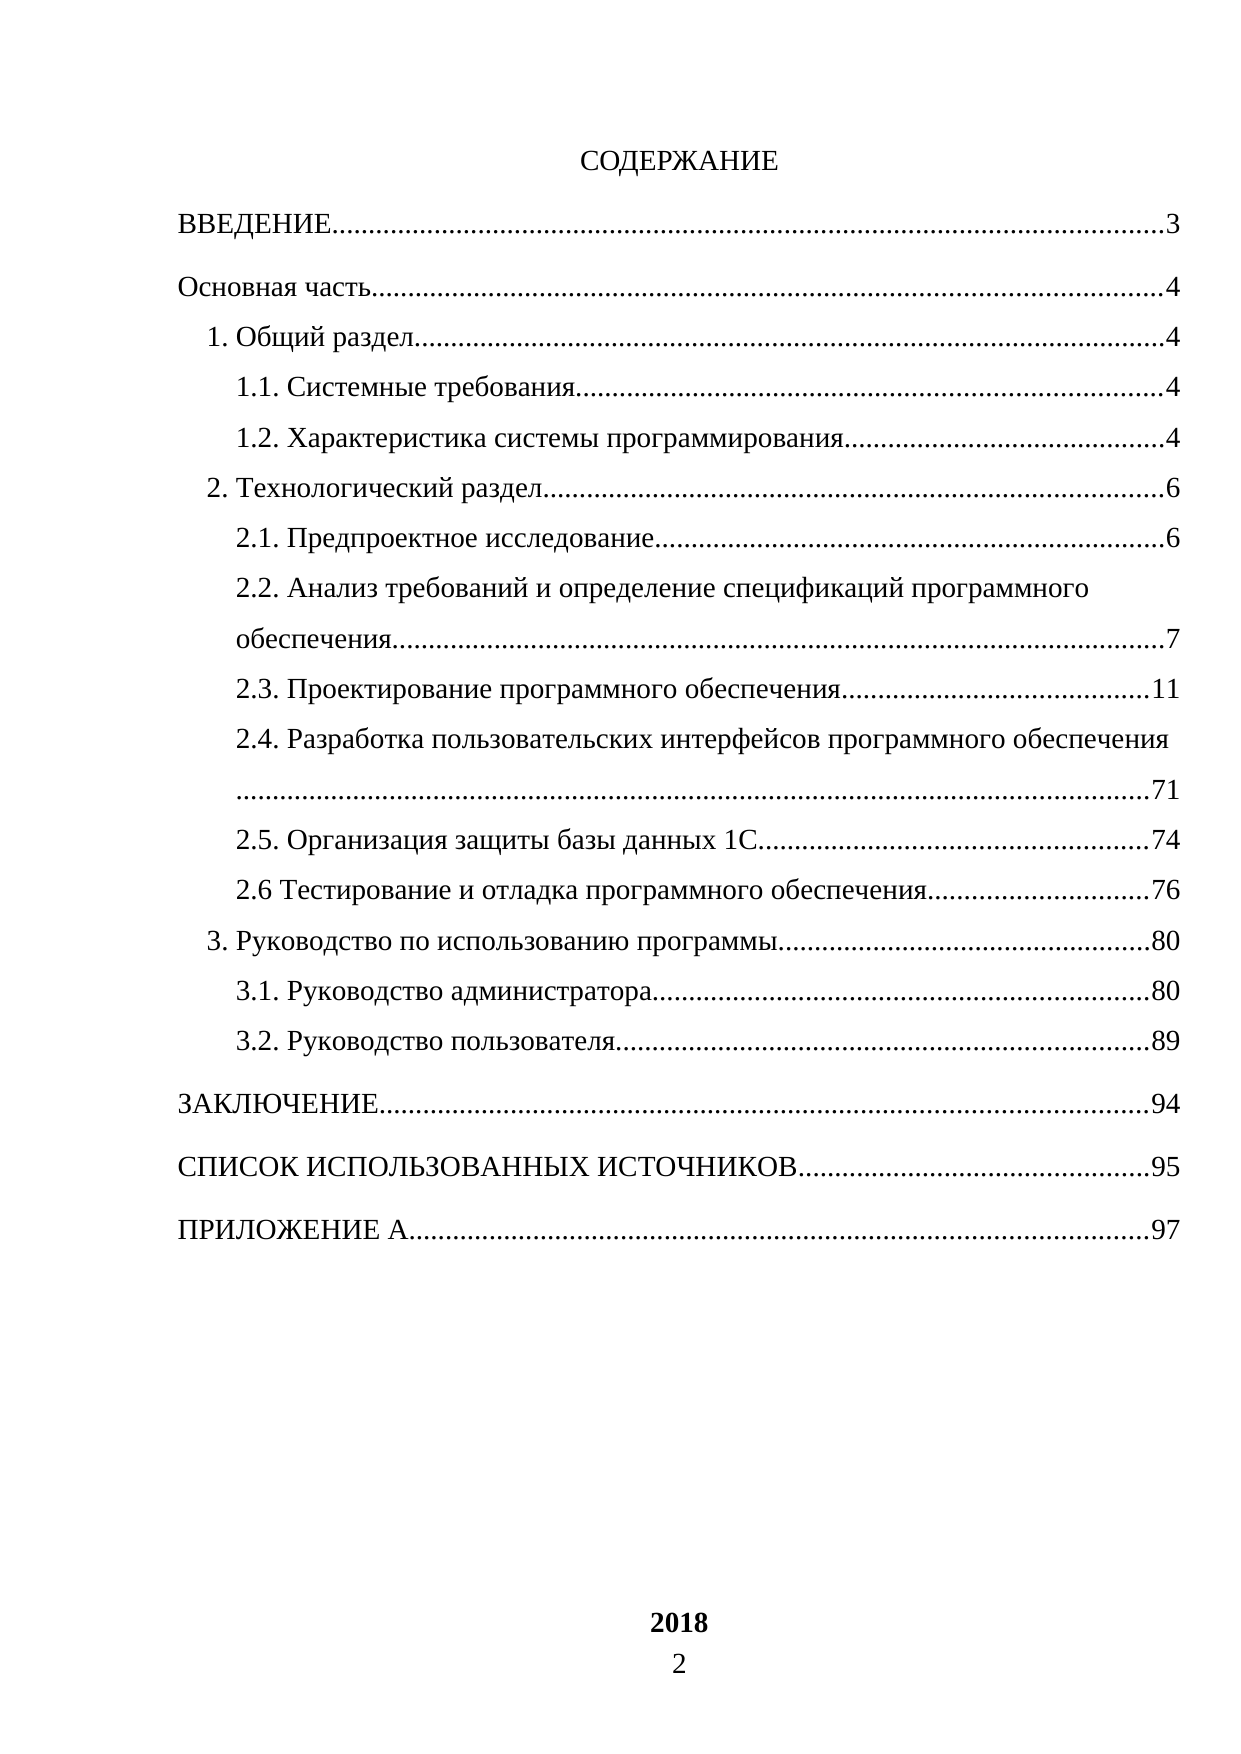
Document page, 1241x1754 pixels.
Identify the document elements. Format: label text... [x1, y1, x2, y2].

table_header 2018 [639, 1605, 719, 1638]
